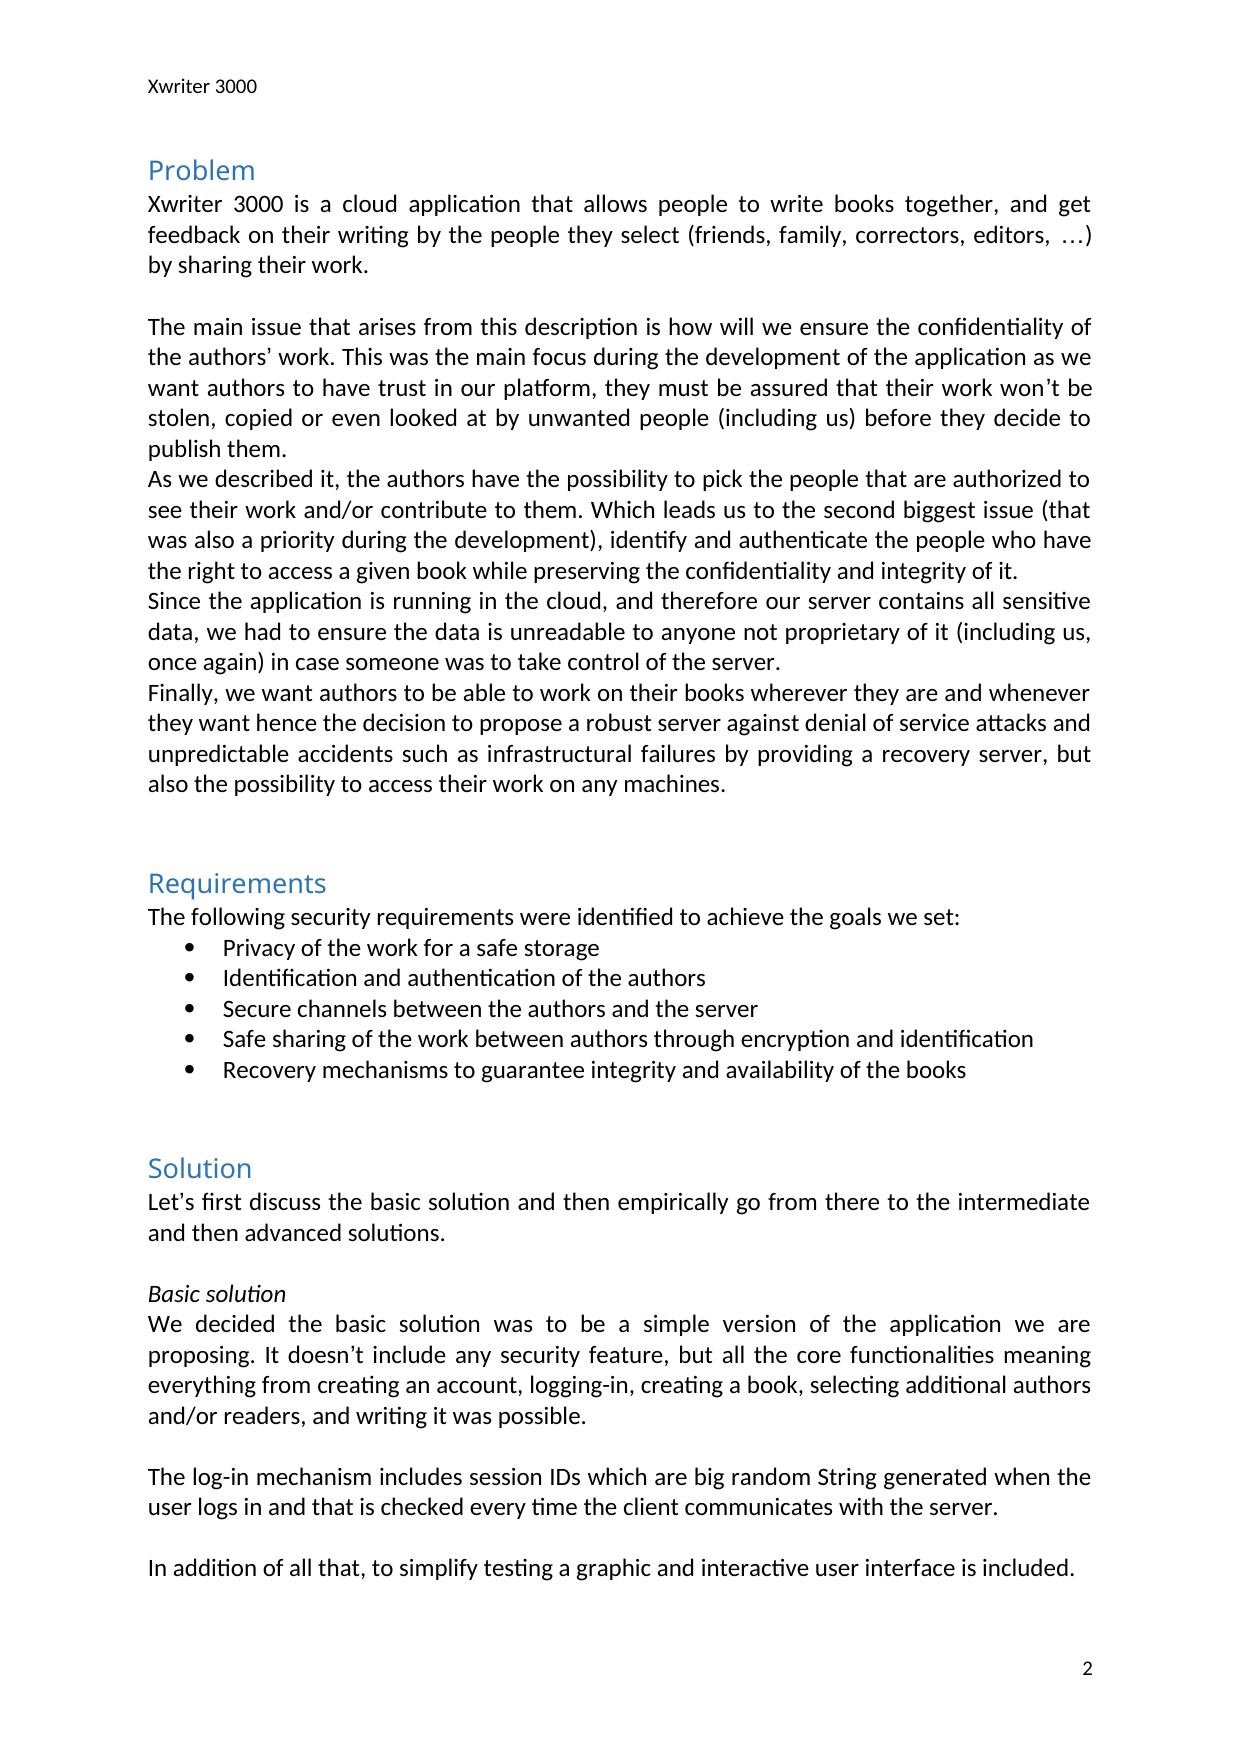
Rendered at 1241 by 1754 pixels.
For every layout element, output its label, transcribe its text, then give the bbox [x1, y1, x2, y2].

list Recovery mechanisms to guarantee integrity and availability of the books [185, 1054, 1093, 1084]
text Xwriter 3000 is a cloud application that allows people to write books together, and get feedback on their writing by the people they select (friends, family, correctors, editors, …) by sharing their work. [148, 189, 1093, 280]
list Safe sharing of the work between authors through encryption and identification [185, 1023, 1093, 1054]
text In addition of all that, to simplify testing a graphic and interactive user interface is included. [148, 1553, 1093, 1583]
list Privacy of the work for a safe storage [185, 932, 1093, 962]
text As we described it, the authors have the possibility to pick the people that are authorized to see their work and/or contribute to them. Which leads us to the second biggest issue (that was also a priority during the development), identify and authenticate the people who have the right to access a given book while preserving the confidentiality and integrity of it. [148, 463, 1093, 585]
list Identification and authentication of the authors [185, 962, 1093, 993]
text Since the application is running in the cloud, and therefore our server contains all sensitive data, we had to ensure the data is unreadable to anyone not proprietary of it (including us, once again) in case someone was to take control of the server. [148, 585, 1093, 677]
text The log-in mechanism includes session IDs which are big random String generated when the user logs in and that is checked every time the client communicates with the server. [148, 1461, 1093, 1522]
text The main issue that arises from this description is how will we ensure the confidentiality of the authors’ work. This was the main focus during the development of the application as we want authors to have trust in our platform, they must be assured that their work won’t be stolen, copied or even looked at by unwanted people (including us) before they decide to publish them. [148, 311, 1093, 463]
text The following security requirements were identified to achieve the goals we set: [148, 901, 1093, 932]
text Basic solution [148, 1278, 1093, 1308]
subtitle Problem [148, 152, 1093, 189]
list Secure channels between the authors and the server [185, 993, 1093, 1023]
subtitle Requirements [148, 864, 1093, 901]
text Let’s first discuss the basic solution and then empirically go from there to the intermediate and then advanced solutions. [148, 1186, 1093, 1247]
text Finally, we want authors to be able to work on their books wherever they are and whenever they want hence the decision to propose a robust server against denial of service attacks and unpredictable accidents such as infrastructural failures by providing a recovery server, but also the possibility to access their work on any machines. [148, 677, 1093, 799]
subtitle Solution [148, 1149, 1093, 1186]
text We decided the basic solution was to be a simple version of the application we are proposing. It doesn’t include any security feature, but all the core functionalities meaning everything from creating an account, logging-in, creating a book, selecting additional authors and/or readers, and writing it was possible. [148, 1308, 1093, 1431]
